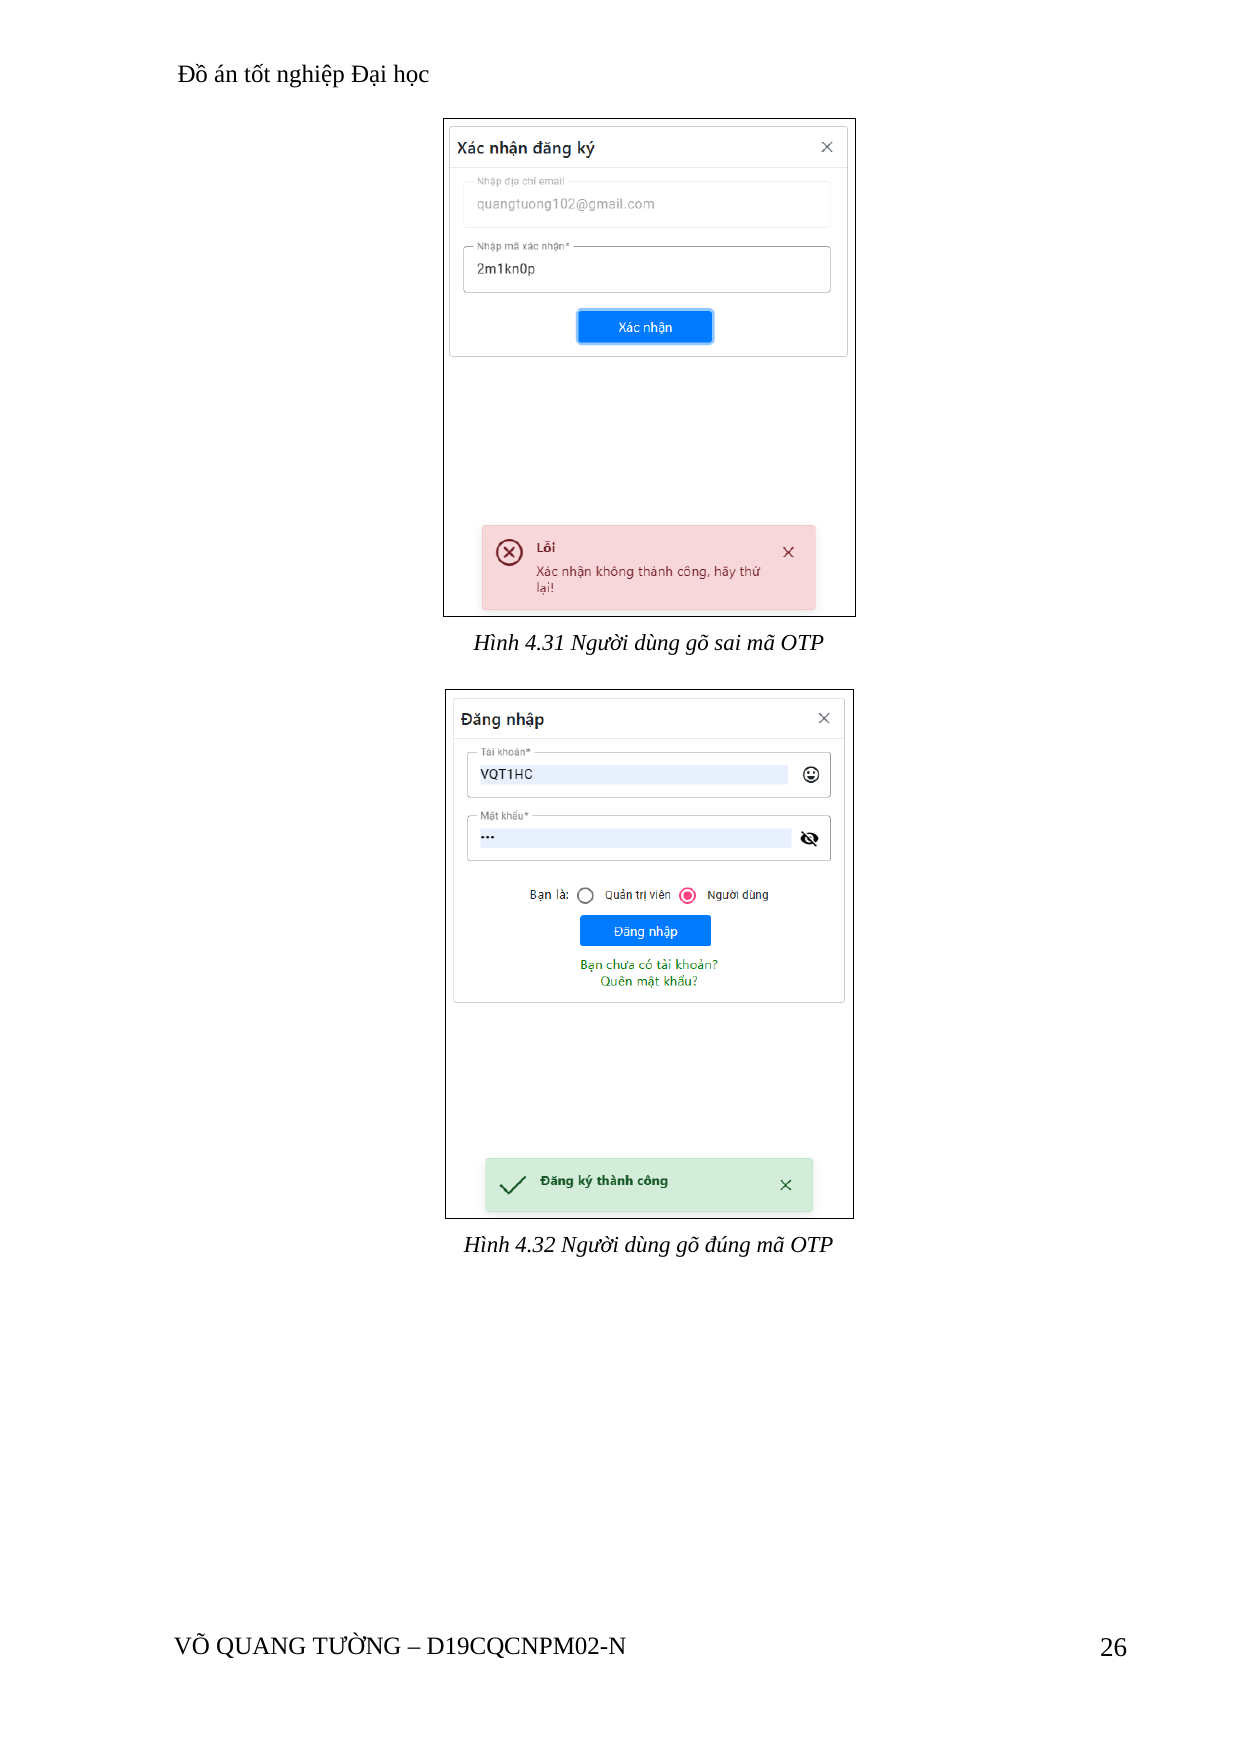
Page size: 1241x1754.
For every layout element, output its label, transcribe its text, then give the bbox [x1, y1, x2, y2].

picture [444, 119, 855, 616]
picture [446, 690, 853, 1218]
